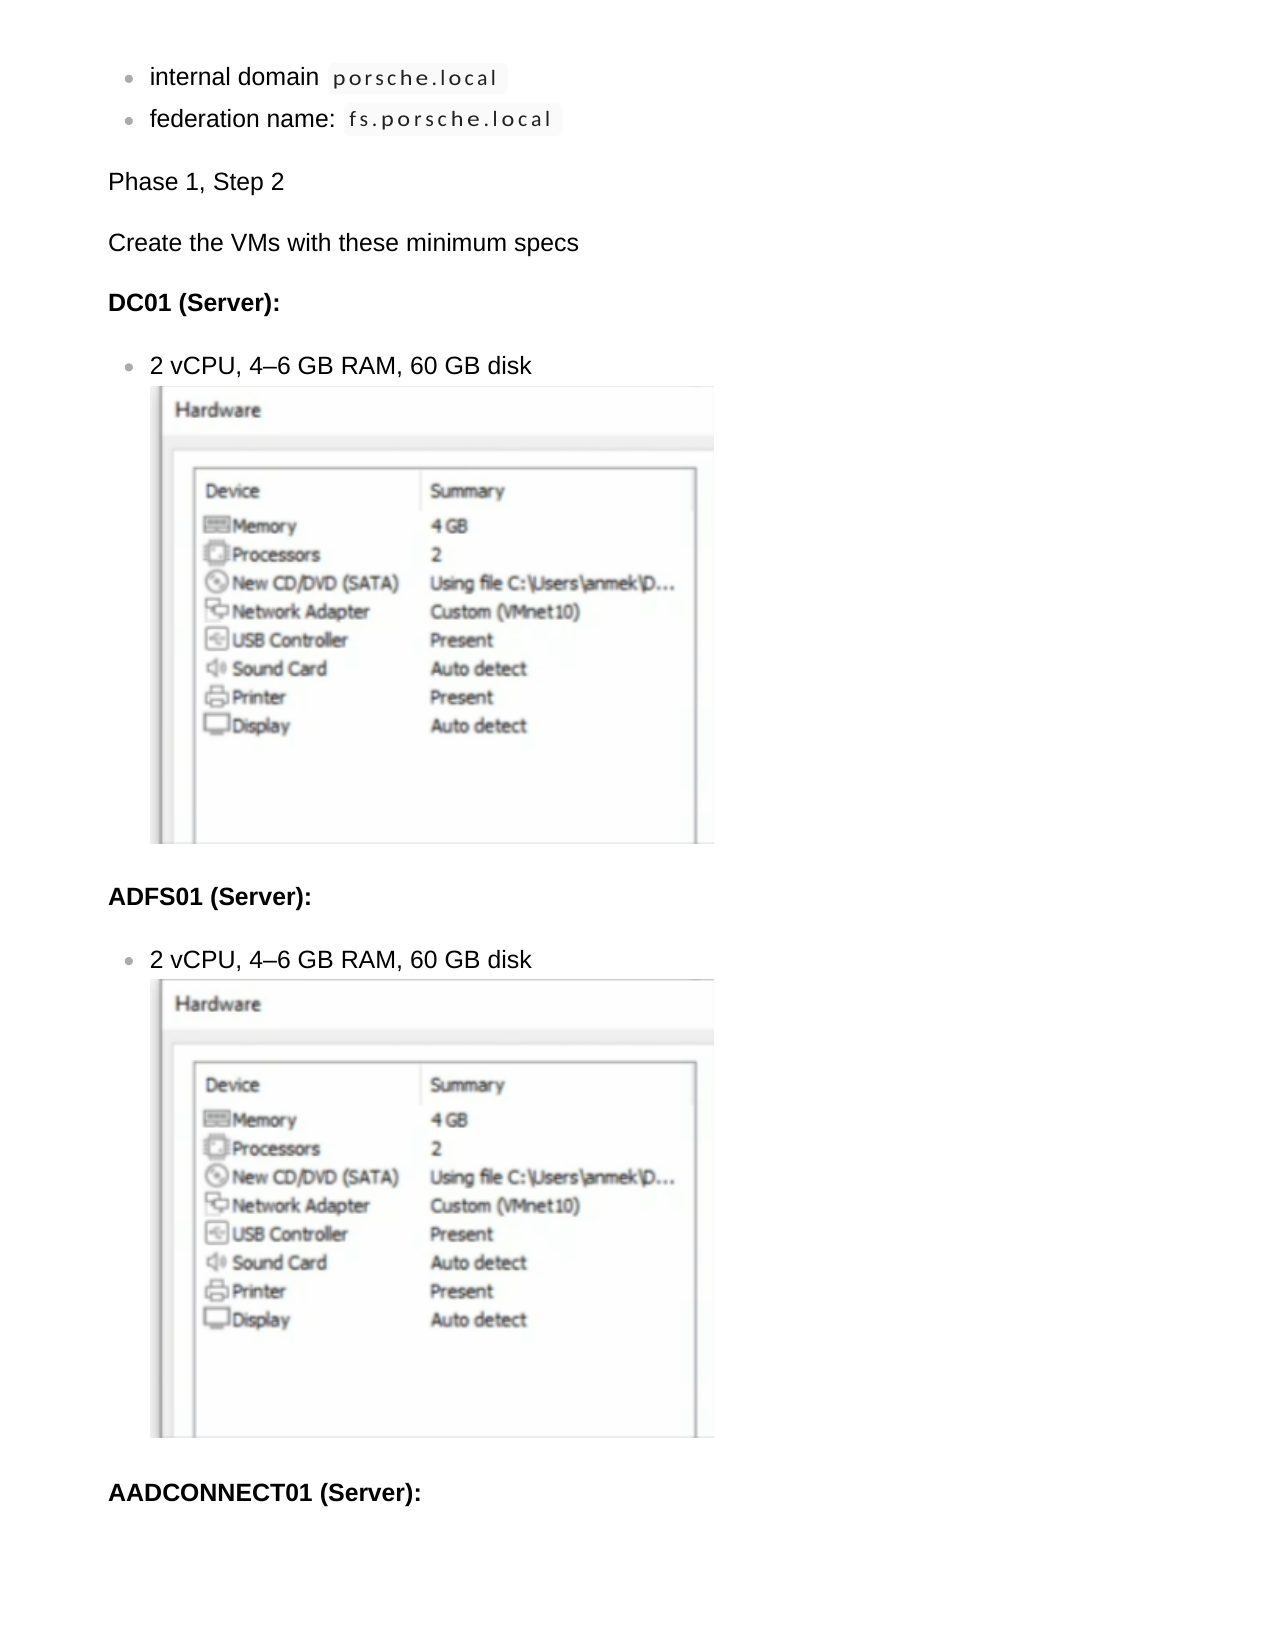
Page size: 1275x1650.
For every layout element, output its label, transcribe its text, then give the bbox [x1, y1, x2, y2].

text 2 vCPU, 4–6 GB RAM, 60 GB disk [149, 351, 1188, 380]
text ADFS01 (Server): [108, 882, 1188, 911]
text DC01 (Server): [108, 288, 1188, 317]
text Phase 1, Step 2 [108, 167, 1188, 195]
text 2 vCPU, 4–6 GB RAM, 60 GB disk [149, 945, 1188, 973]
text AADCONNECT01 (Server): [108, 1478, 1188, 1506]
text Create the VMs with these minimum specs [108, 227, 1188, 256]
picture [150, 386, 714, 844]
picture [150, 979, 714, 1438]
text internal domain porsche.local federation name: fs.porsche.local [149, 62, 561, 133]
